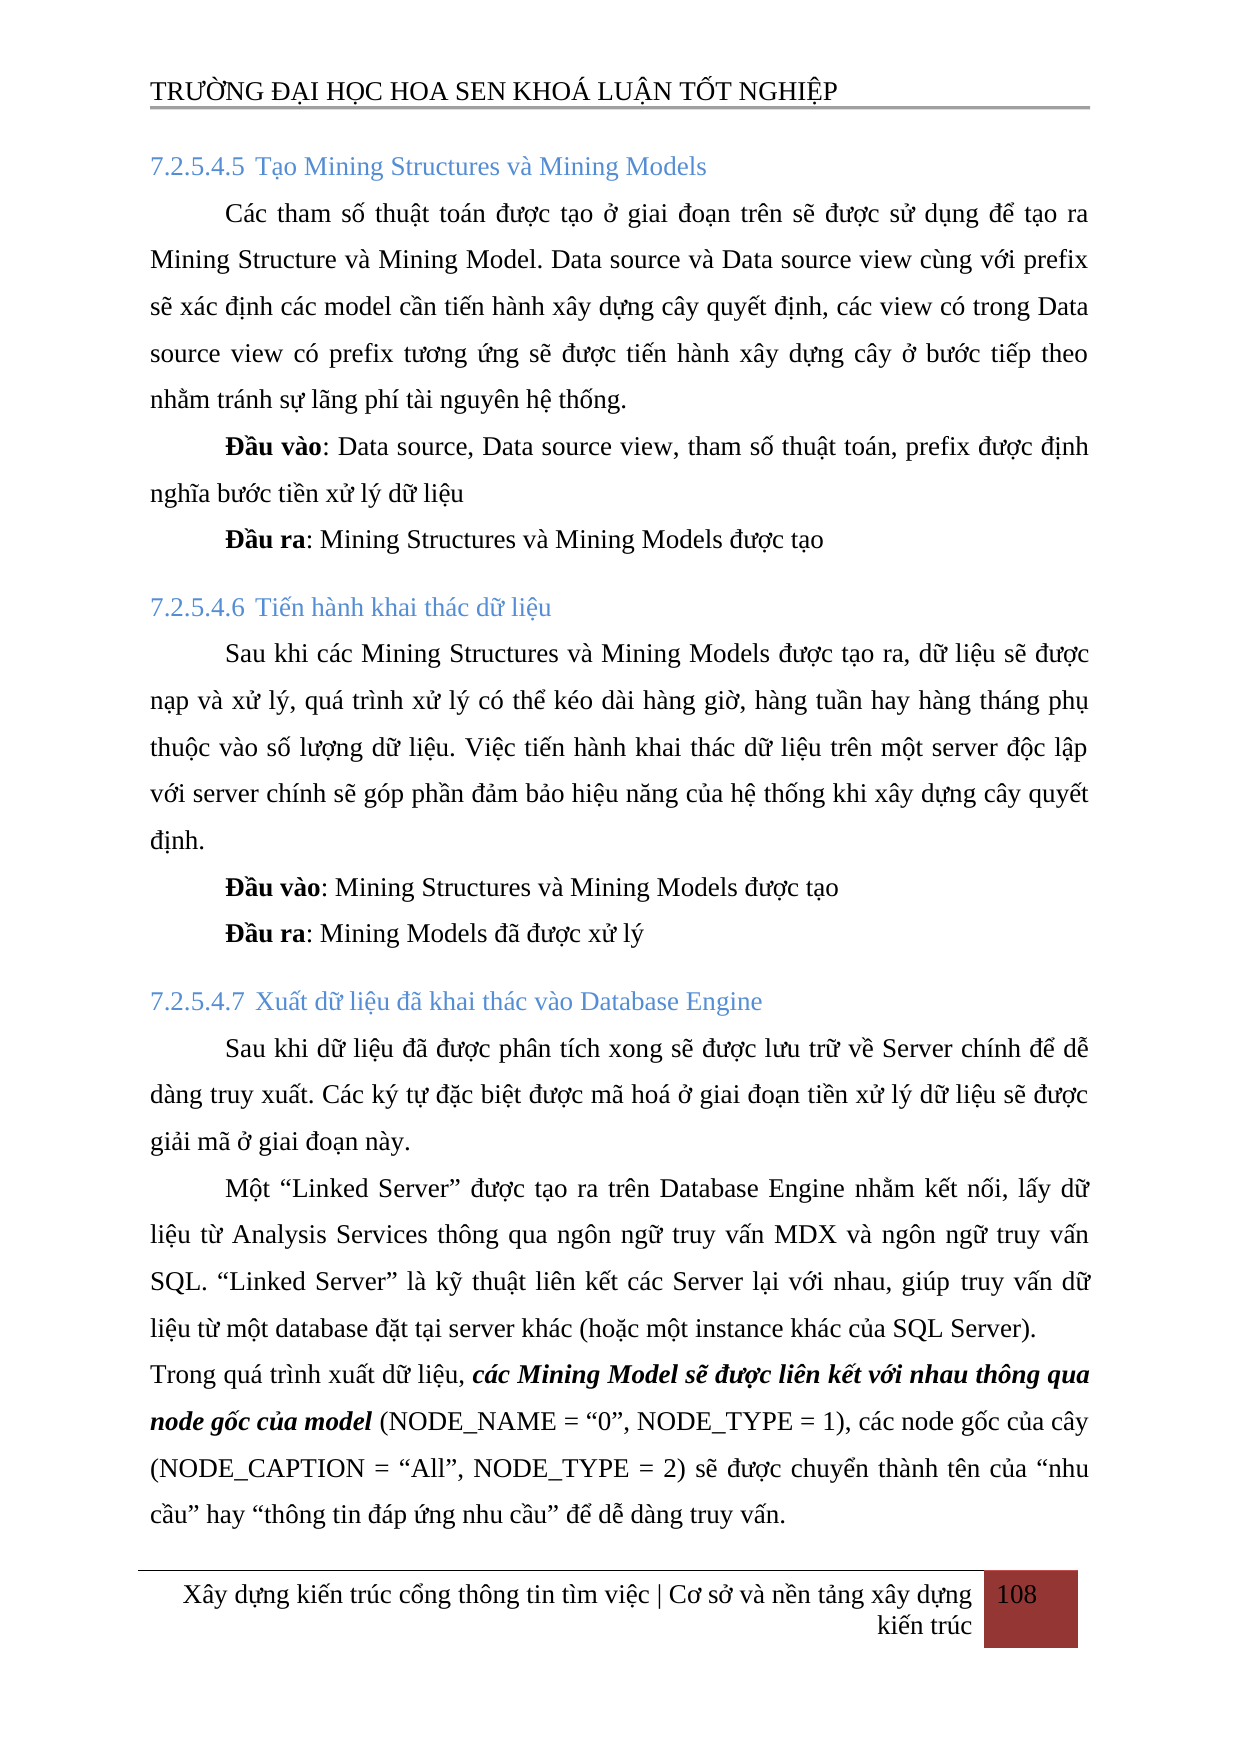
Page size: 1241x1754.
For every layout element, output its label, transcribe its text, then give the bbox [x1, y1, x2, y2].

text Sau khi dữ liệu đã được phân tích xong sẽ được lưu trữ về Server chính để dễ dàng truy xuất. Các ký tự đặc biệt được mã hoá ở giai đoạn tiền xử lý dữ liệu sẽ được giải mã ở giai đoạn này. [150, 1032, 1090, 1156]
text Một “Linked Server” được tạo ra trên Database Engine nhằm kết nối, lấy dữ liệu từ Analysis Services thông qua ngôn ngữ truy vấn MDX và ngôn ngữ truy vấn SQL. “Linked Server” là kỹ thuật liên kết các Server lại với nhau, giúp truy vấn dữ liệu từ một database đặt tại server khác (hoặc một instance khác của SQL Server). [150, 1172, 1090, 1343]
text Đầu ra: Mining Models đã được xử lý [150, 917, 1090, 949]
text Sau khi các Mining Structures và Mining Models được tạo ra, dữ liệu sẽ được nạp và xử lý, quá trình xử lý có thể kéo dài hàng giờ, hàng tuần hay hàng tháng phụ thuộc vào số lượng dữ liệu. Việc tiến hành khai thác dữ liệu trên một server độc lập với server chính sẽ góp phần đảm bảo hiệu năng của hệ thống khi xây dựng cây quyết định. [150, 637, 1090, 855]
text Đầu ra: Mining Structures và Mining Models được tạo [150, 523, 1090, 554]
subtitle Tiến hành khai thác dữ liệu [150, 591, 1090, 622]
text Trong quá trình xuất dữ liệu, các Mining Model sẽ được liên kết với nhau thông qua node gốc của model (NODE_NAME = “0”, NODE_TYPE = 1), các node gốc của cây (NODE_CAPTION = “All”, NODE_TYPE = 2) sẽ được chuyển thành tên của “nhu cầu” hay “thông tin đáp ứng nhu cầu” để dễ dàng truy vấn. [150, 1358, 1090, 1529]
text Đầu vào: Data source, Data source view, tham số thuật toán, prefix được định nghĩa bước tiền xử lý dữ liệu [150, 430, 1090, 508]
text Đầu vào: Mining Structures và Mining Models được tạo [150, 871, 1090, 902]
subtitle Tạo Mining Structures và Mining Models [150, 150, 1090, 181]
subtitle Xuất dữ liệu đã khai thác vào Database Engine [150, 985, 1090, 1016]
text Các tham số thuật toán được tạo ở giai đoạn trên sẽ được sử dụng để tạo ra Mining Structure và Mining Model. Data source và Data source view cùng với prefix sẽ xác định các model cần tiến hành xây dựng cây quyết định, các view có trong Data source view có prefix tương ứng sẽ được tiến hành xây dựng cây ở bước tiếp theo nhằm tránh sự lãng phí tài nguyên hệ thống. [150, 197, 1090, 414]
